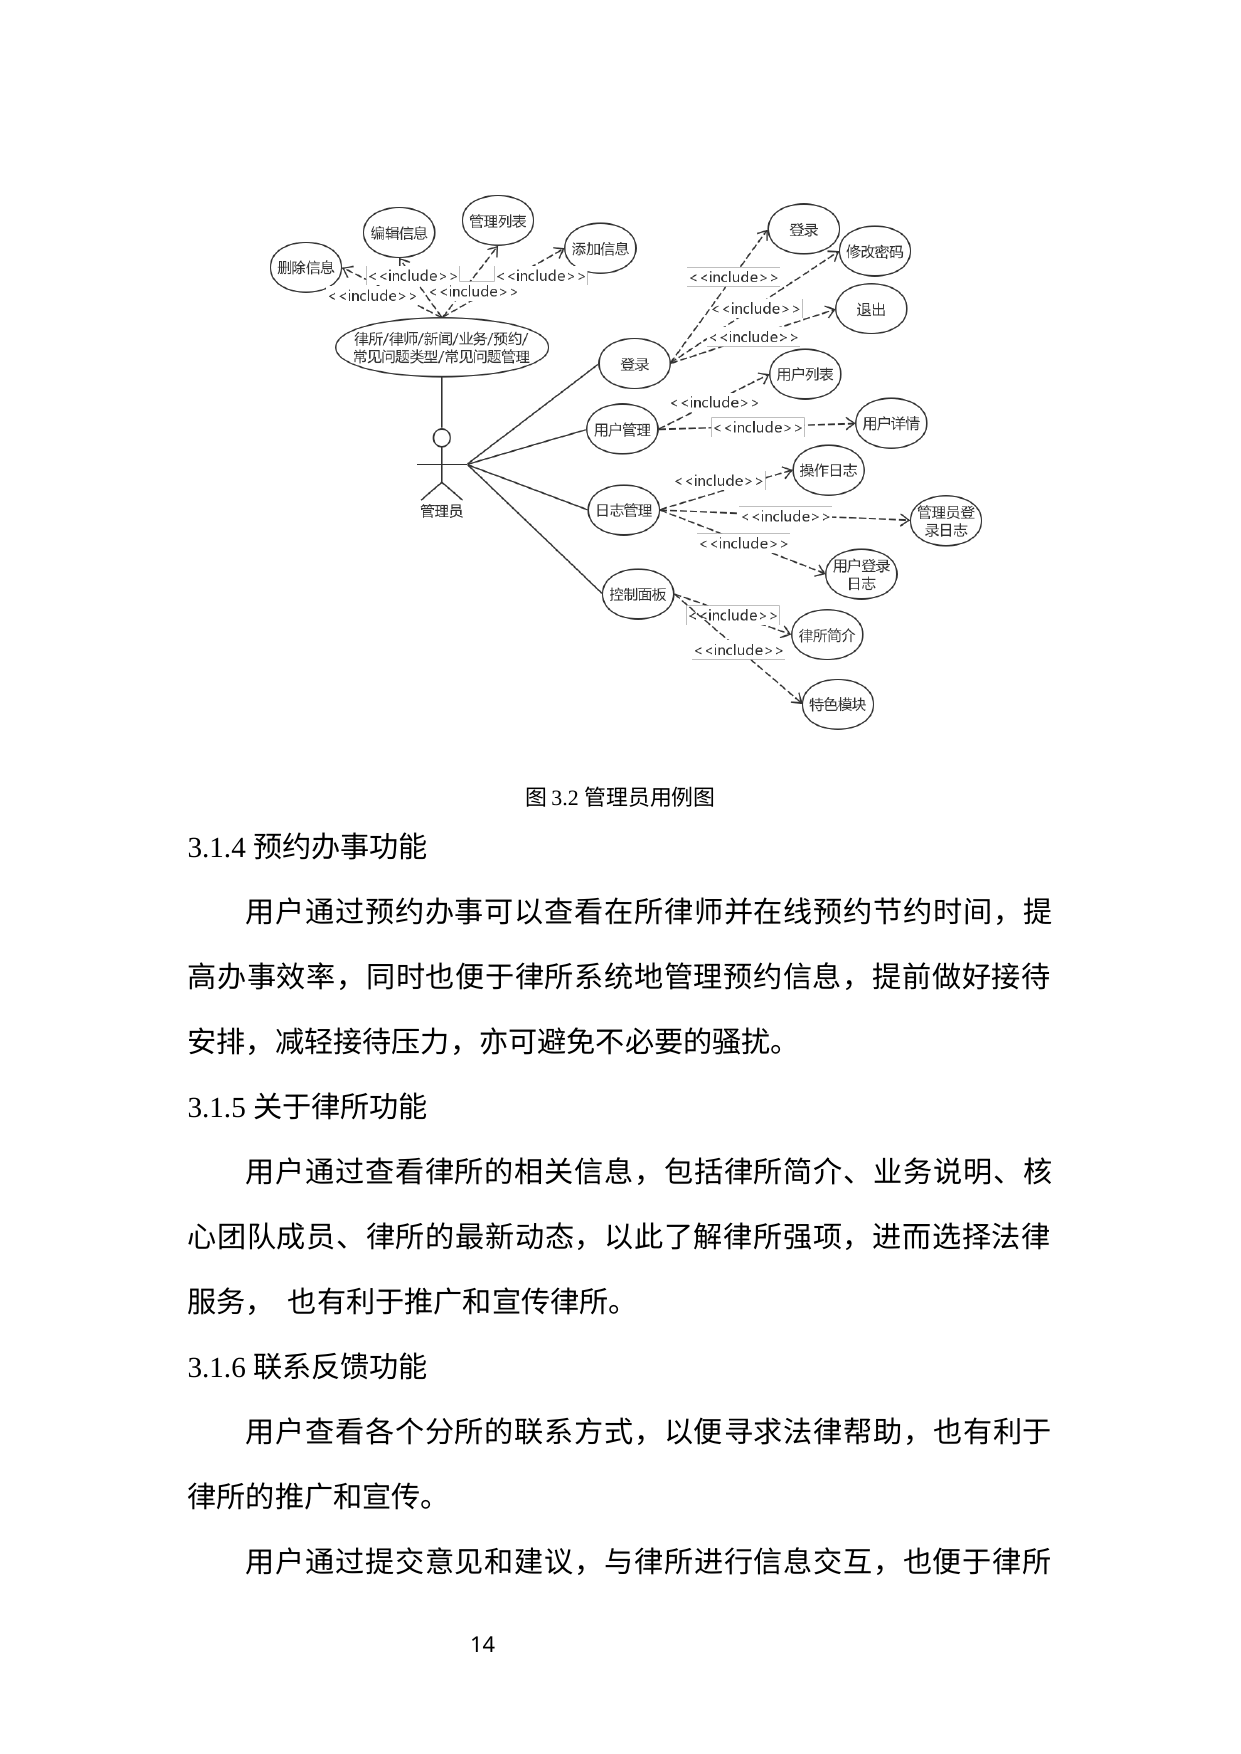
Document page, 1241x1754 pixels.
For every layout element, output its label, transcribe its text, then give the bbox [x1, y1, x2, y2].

text 用户查看各个分所的联系方式，以便寻求法律帮助，也有利于律所的推广和宣传。 [187, 1397, 1053, 1527]
text 图3.2 管理员用例图 [187, 779, 1053, 812]
text 3.1.5 关于律所功能 [187, 1072, 1053, 1137]
text 用户通过查看律所的相关信息，包括律所简介、业务说明、核心团队成员、律所的最新动态，以此了解律所强项，进而选择法律服务， 也有利于推广和宣传律所。 [187, 1137, 1053, 1332]
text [187, 1527, 1053, 1592]
text 用户通过预约办事可以查看在所律师并在线预约节约时间，提高办事效率，同时也便于律所系统地管理预约信息，提前做好接待安排，减轻接待压力，亦可避免不必要的骚扰。 [187, 877, 1053, 1072]
text 3.1.6 联系反馈功能 [187, 1332, 1053, 1397]
picture [237, 162, 1004, 751]
text 3.1.4 预约办事功能 [187, 812, 1053, 877]
